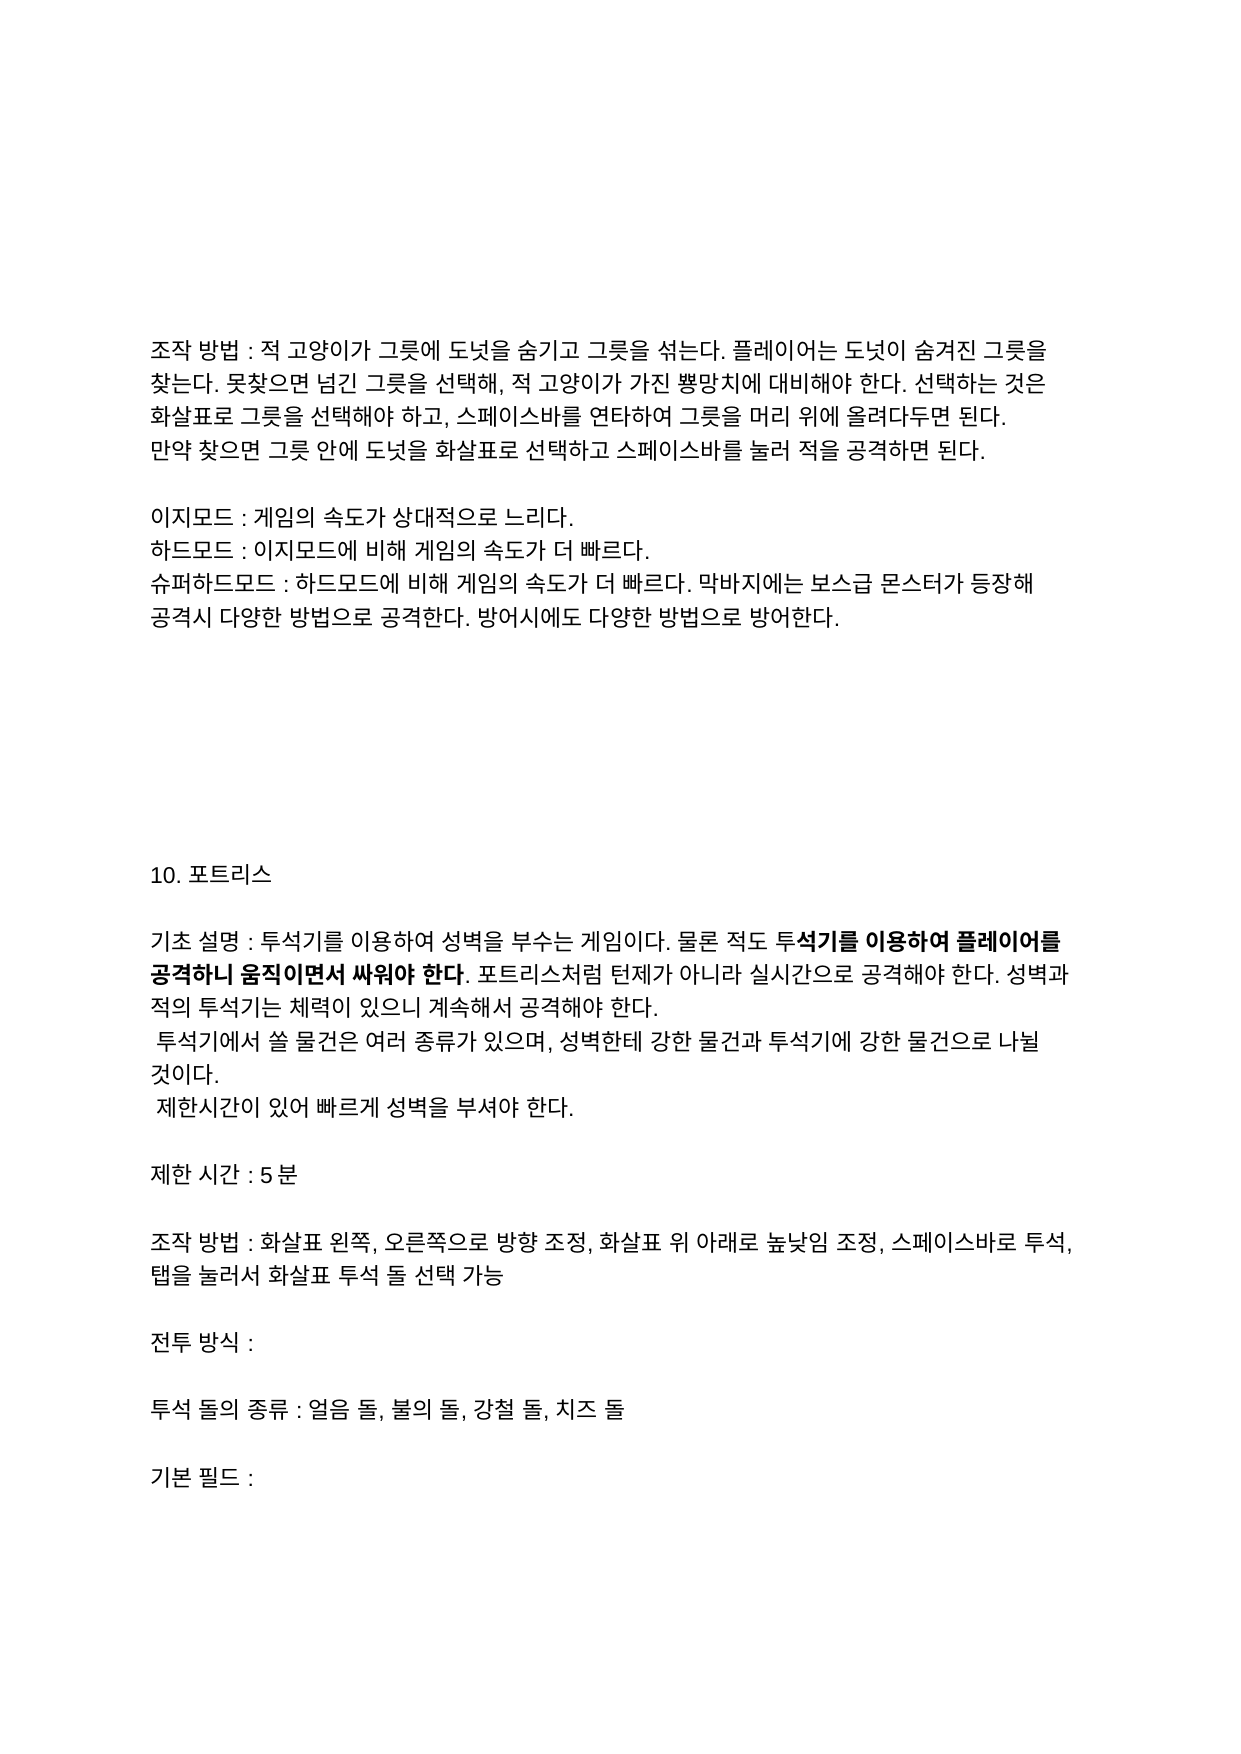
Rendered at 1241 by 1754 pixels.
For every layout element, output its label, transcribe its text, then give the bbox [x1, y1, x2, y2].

text 만약 찾으면 그릇 안에 도넛을 화살표로 선택하고 스페이스바를 눌러 적을 공격하면 된다. [150, 432, 1090, 466]
text 조작 방법 : 화살표 왼쪽, 오른쪽으로 방향 조정, 화살표 위 아래로 높낮임 조정, 스페이스바로 투석, 탭을 눌러서 화살표 투석 돌 선택 가능 [150, 1224, 1090, 1291]
text 제한시간이 있어 빠르게 성벽을 부셔야 한다. [150, 1090, 1090, 1123]
text 슈퍼하드모드 : 하드모드에 비해 게임의 속도가 더 빠르다. 막바지에는 보스급 몬스터가 등장해 공격시 다양한 방법으로 공격한다. 방어시에도 다양한 방법으로 방어한다. [150, 566, 1090, 633]
text 투석기에서 쏠 물건은 여러 종류가 있으며, 성벽한테 강한 물건과 투석기에 강한 물건으로 나뉠 것이다. [150, 1023, 1090, 1090]
text 10. 포트리스 [150, 856, 1090, 890]
text 조작 방법 : 적 고양이가 그릇에 도넛을 숨기고 그릇을 섞는다. 플레이어는 도넛이 숨겨진 그릇을 찾는다. 못찾으면 넘긴 그릇을 선택해, 적 고양이가 가진 뿅망치에 대비해야 한다. 선택하는 것은 화살표로 그릇을 선택해야 하고, 스페이스바를 연타하여 그릇을 머리 위에 올려다두면 된다. [150, 333, 1090, 432]
text 전투 방식 : [150, 1325, 1090, 1358]
text 이지모드 : 게임의 속도가 상대적으로 느리다. [150, 500, 1090, 533]
text 기초 설명 : 투석기를 이용하여 성벽을 부수는 게임이다. 물론 적도 투석기를 이용하여 플레이어를 공격하니 움직이면서 싸워야 한다. 포트리스처럼 턴제가 아니라 실시간으로 공격해야 한다. 성벽과 적의 투석기는 체력이 있으니 계속해서 공격해야 한다. [150, 924, 1090, 1023]
text 투석 돌의 종류 : 얼음 돌, 불의 돌, 강철 돌, 치즈 돌 [150, 1392, 1090, 1426]
text 하드모드 : 이지모드에 비해 게임의 속도가 더 빠르다. [150, 533, 1090, 566]
text 제한 시간 : 5분 [150, 1157, 1090, 1190]
text 기본 필드 : [150, 1459, 1090, 1493]
